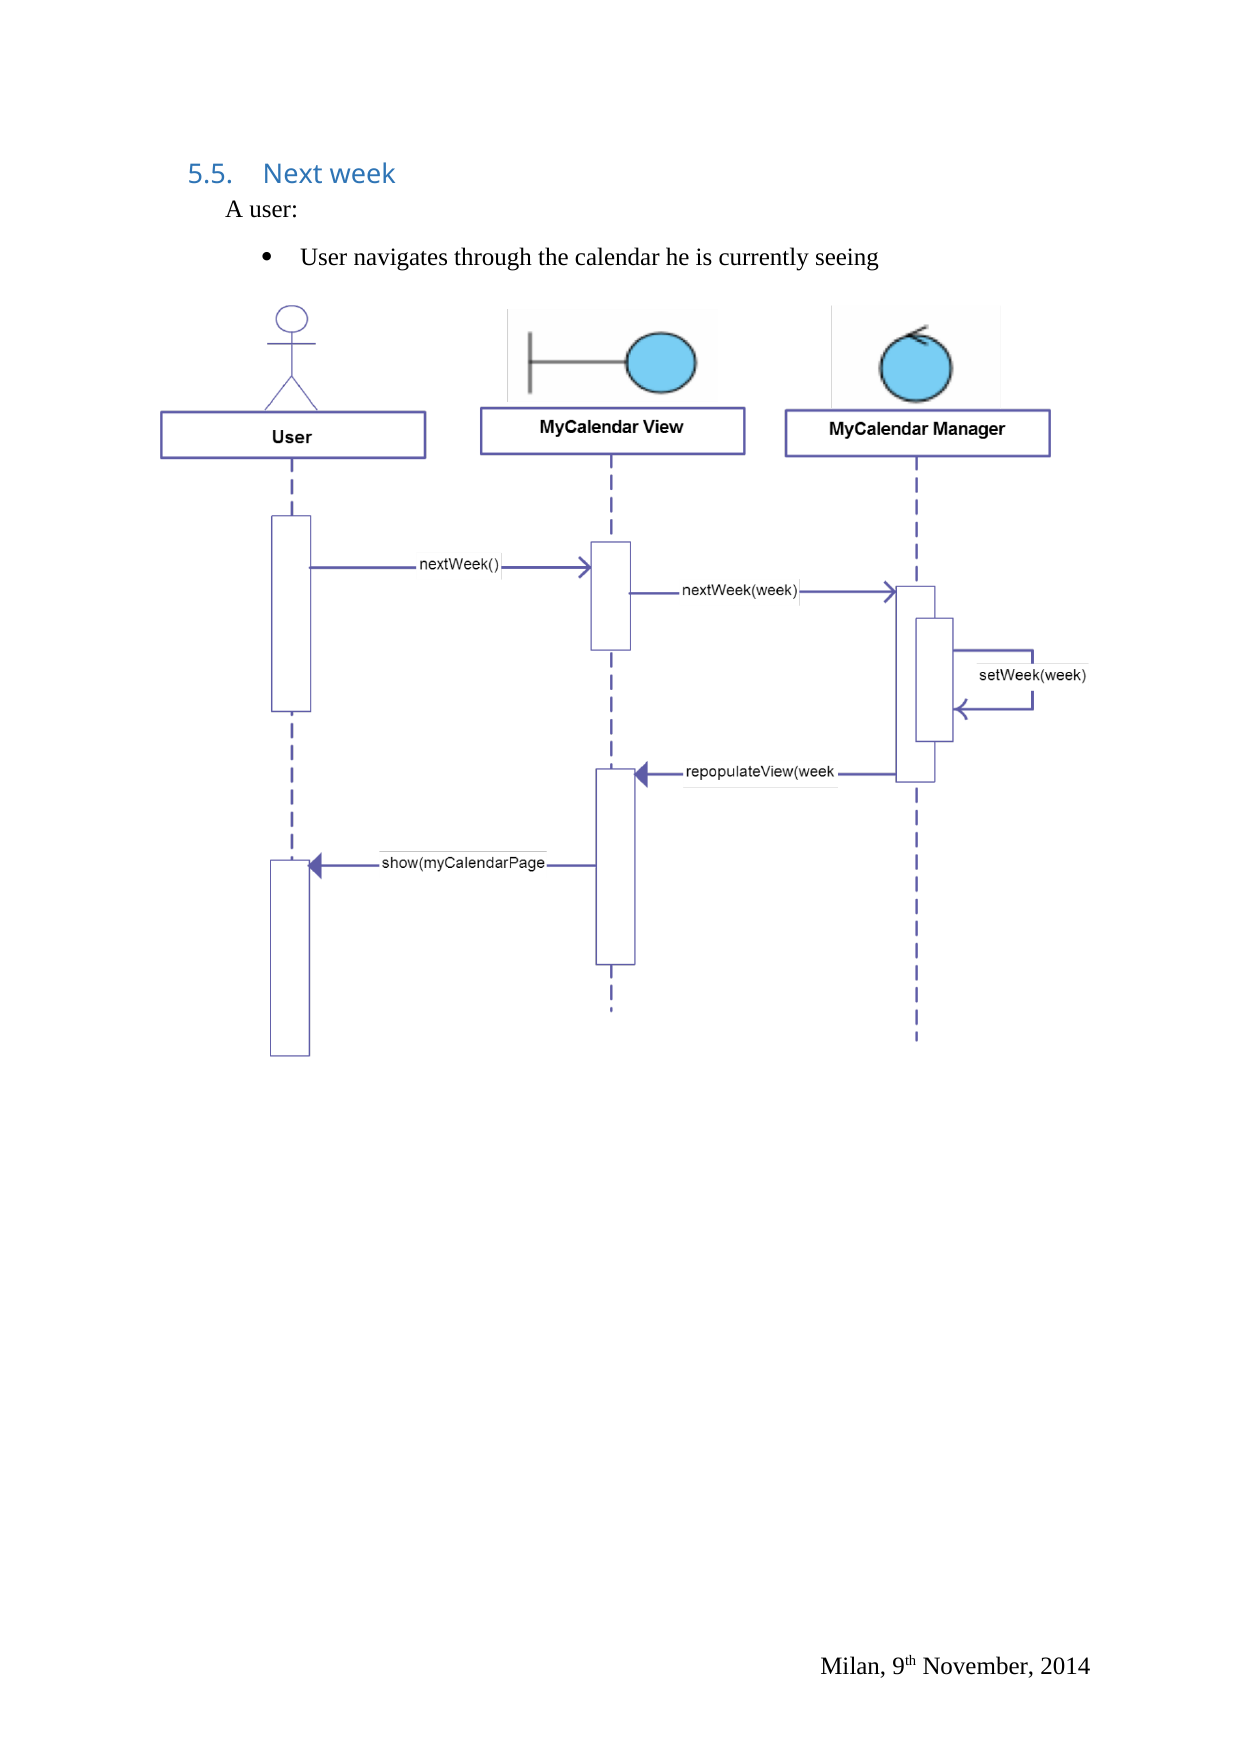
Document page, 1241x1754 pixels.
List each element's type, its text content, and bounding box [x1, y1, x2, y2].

subtitle Next week [187, 154, 1090, 191]
picture [150, 295, 1091, 1064]
list User navigates through the calendar he is currently seeing [262, 242, 1090, 270]
text A user: [150, 194, 1090, 223]
